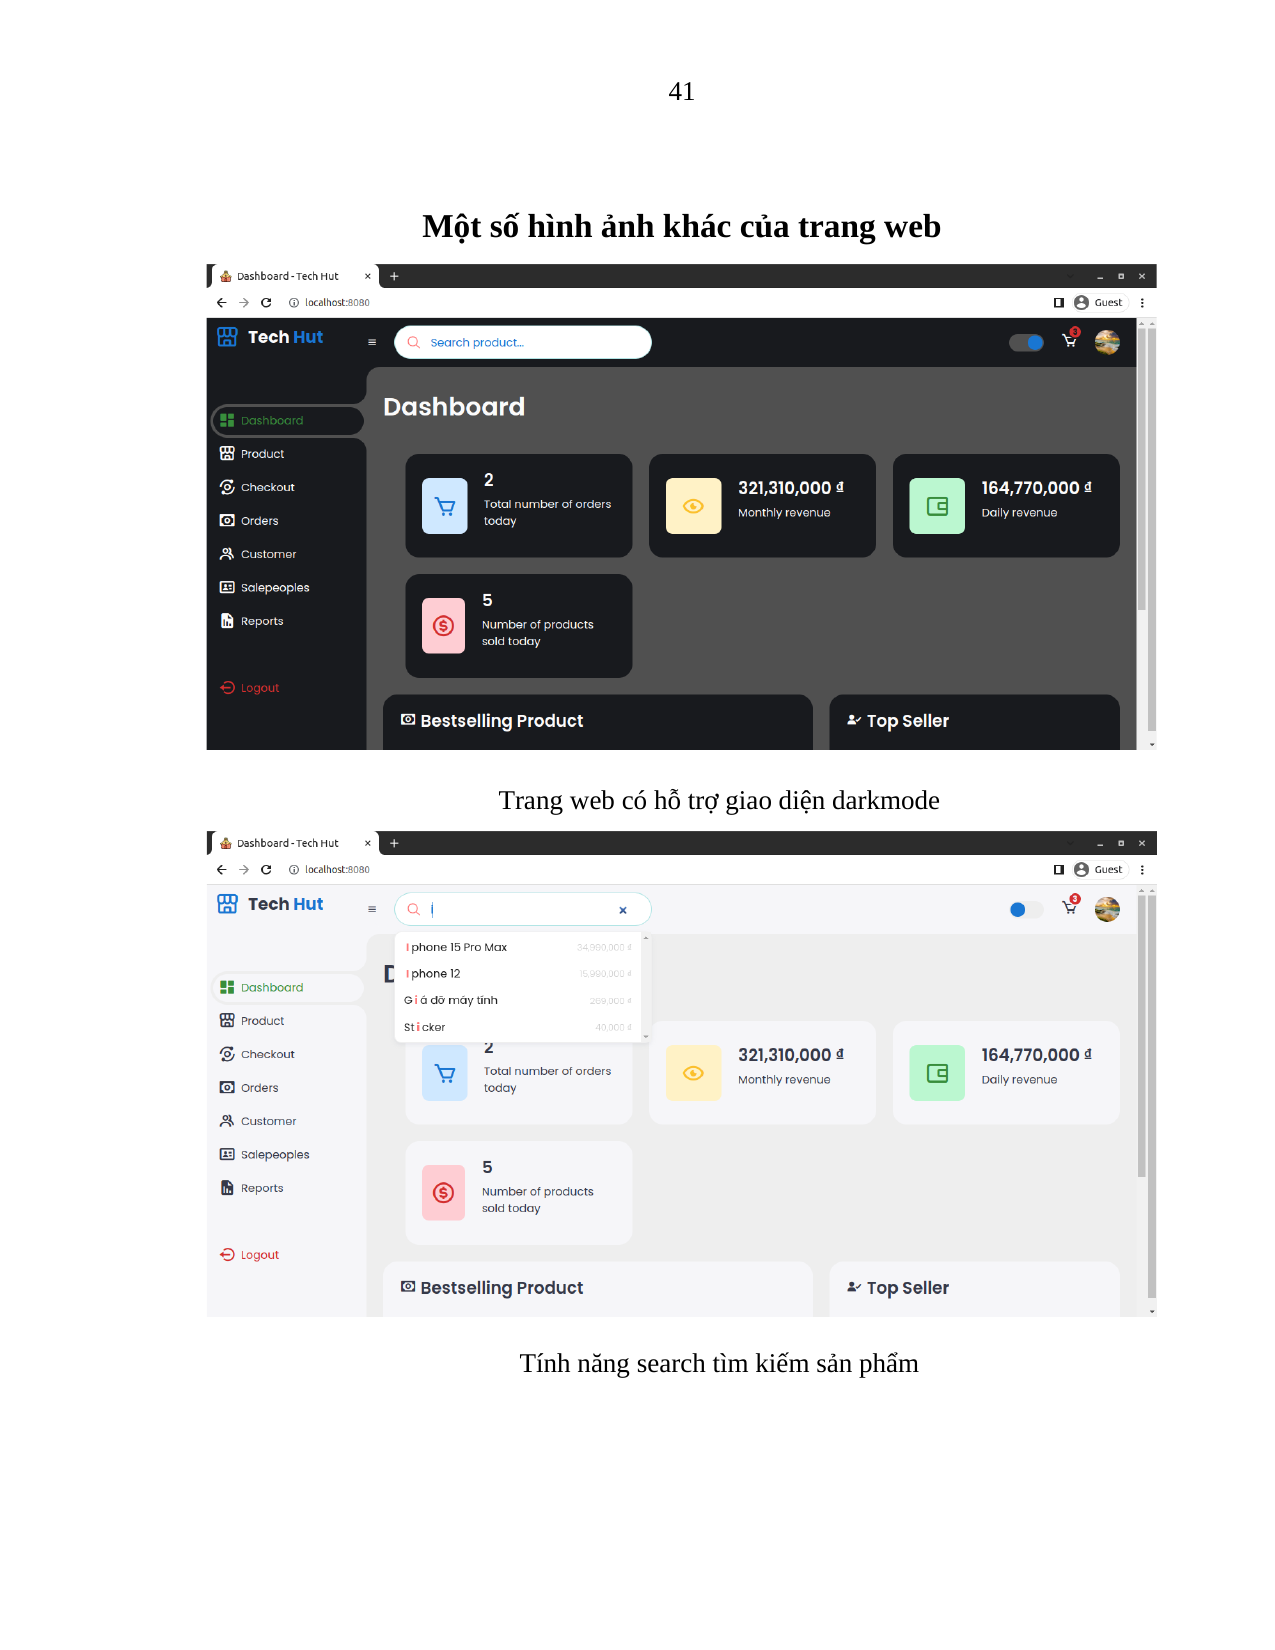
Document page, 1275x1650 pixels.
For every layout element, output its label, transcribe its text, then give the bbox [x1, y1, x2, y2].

picture [206, 264, 1157, 750]
text Một số hình ảnh khác của trang web [207, 207, 1157, 245]
text Tính năng search tìm kiếm sản phẩm [207, 1317, 1157, 1379]
text Trang web có hỗ trợ giao diện darkmode [207, 750, 1157, 816]
picture [206, 831, 1157, 1317]
